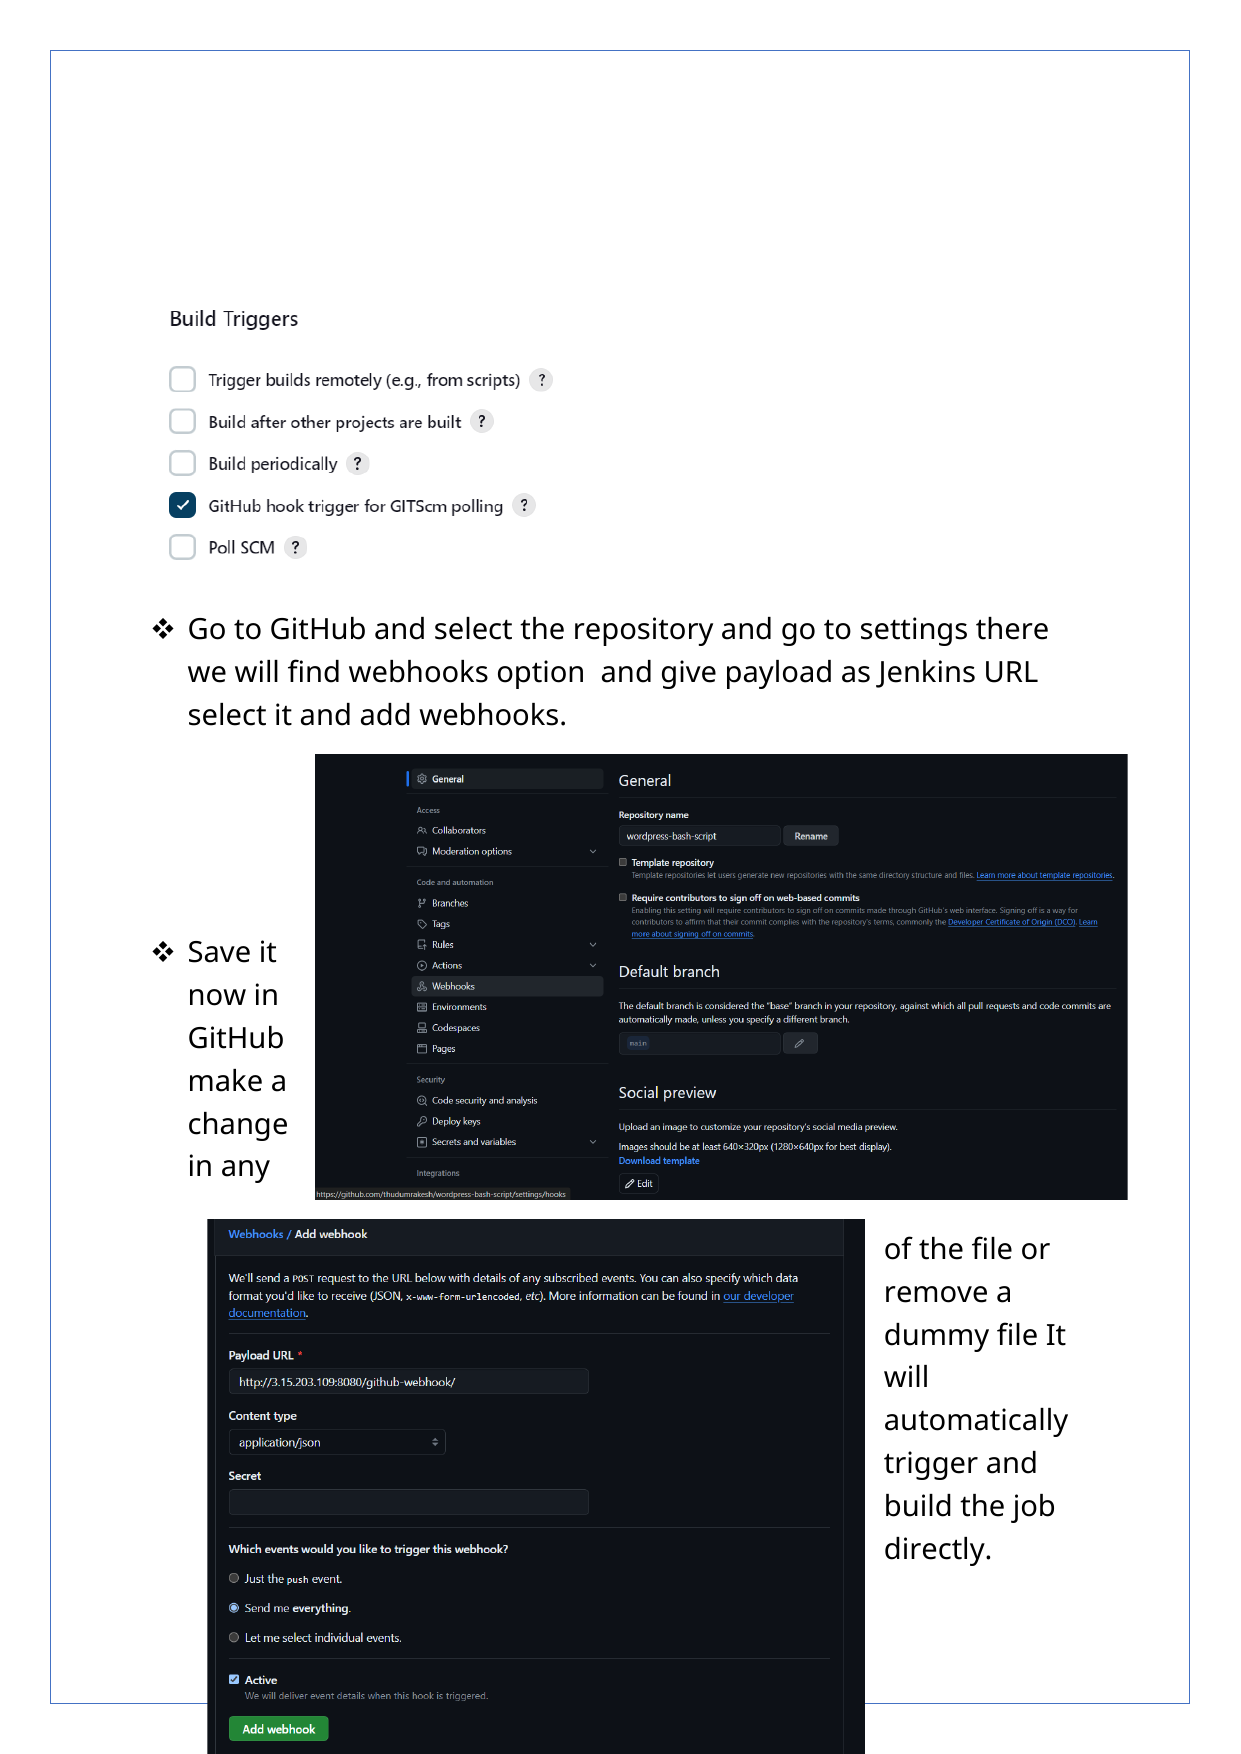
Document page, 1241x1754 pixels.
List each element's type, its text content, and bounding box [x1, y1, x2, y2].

list Save it now in GitHub make a change in any of the file or remove a dummy file It will automatically trigger and build the job directly. [150, 932, 1090, 1568]
picture [150, 295, 1091, 586]
list Go to GitHub and select the repository and go to settings there we will find webhooks option and give payload as Jenkins URL select it and add webhooks. [150, 609, 1090, 734]
picture [315, 754, 1128, 1200]
picture [207, 1219, 865, 1754]
